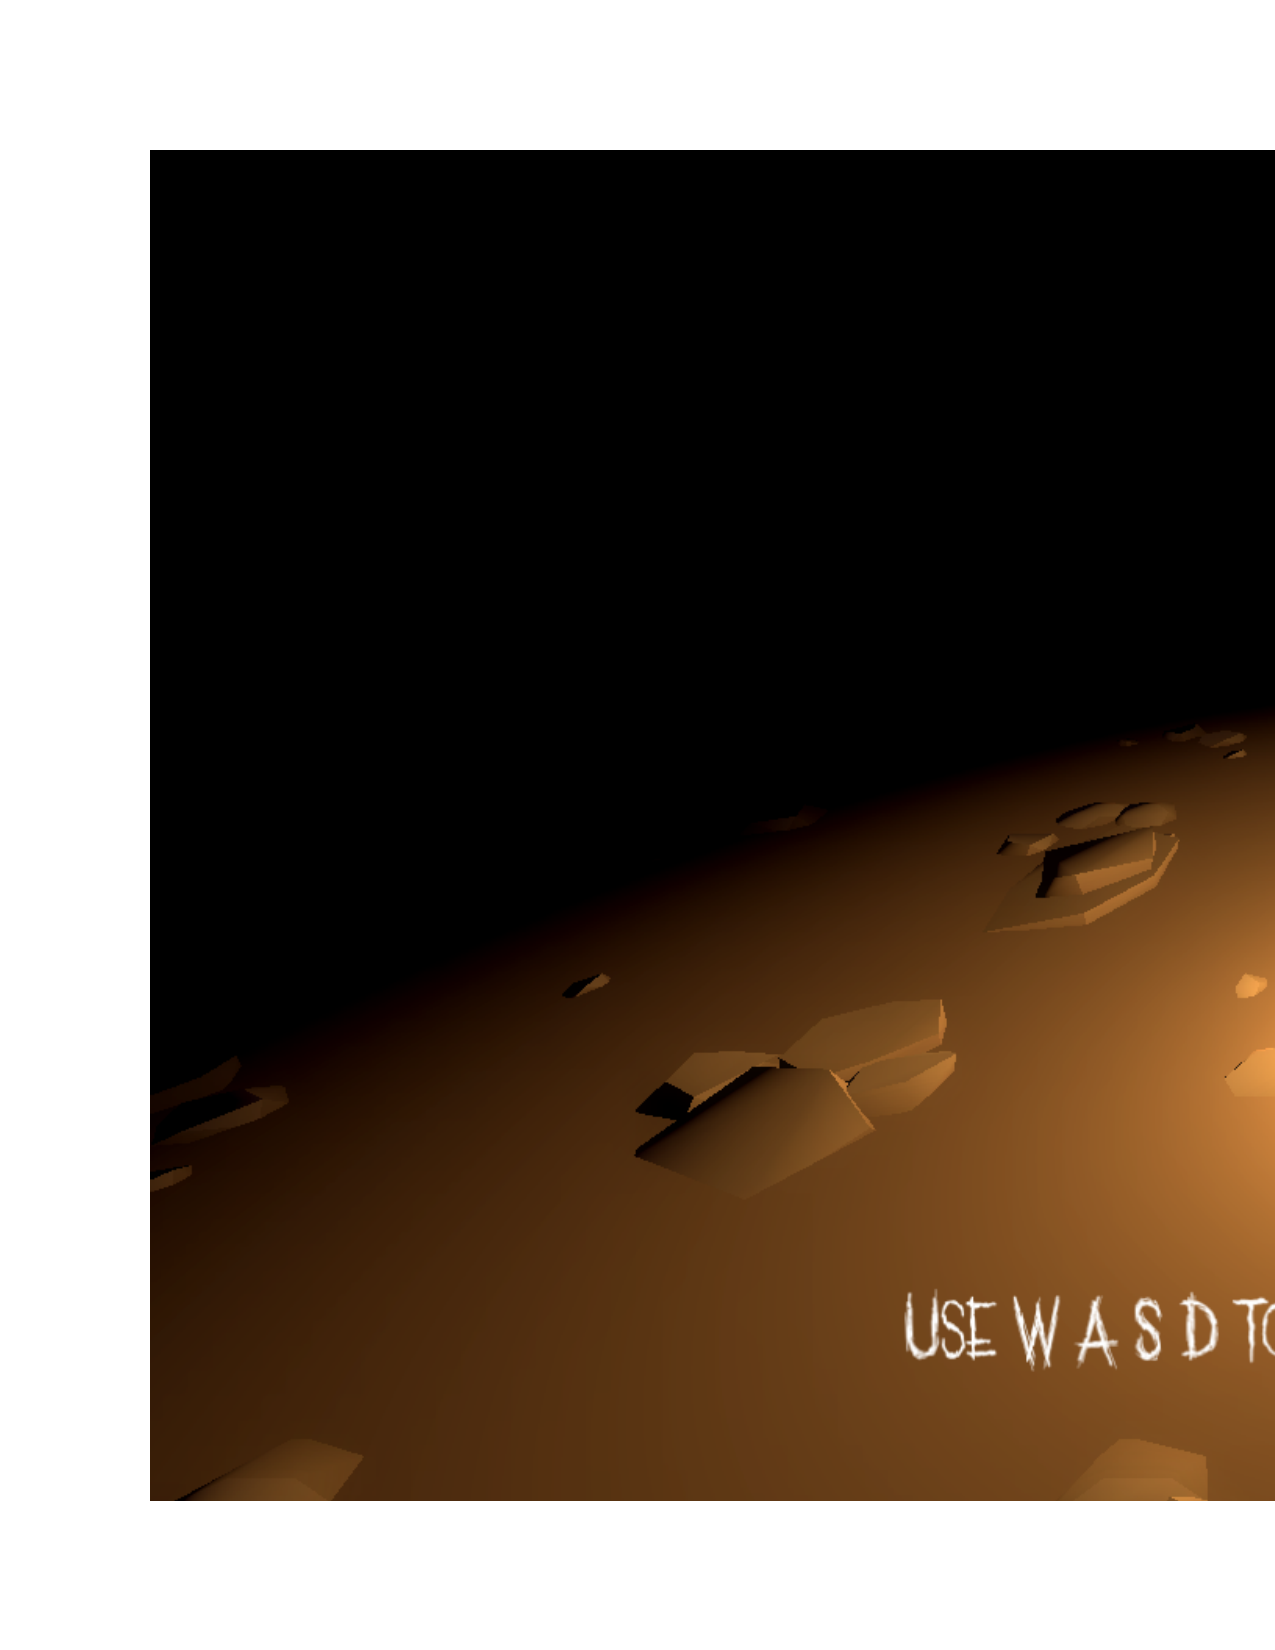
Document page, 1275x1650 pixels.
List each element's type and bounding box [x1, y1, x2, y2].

picture [150, 150, 1275, 1501]
